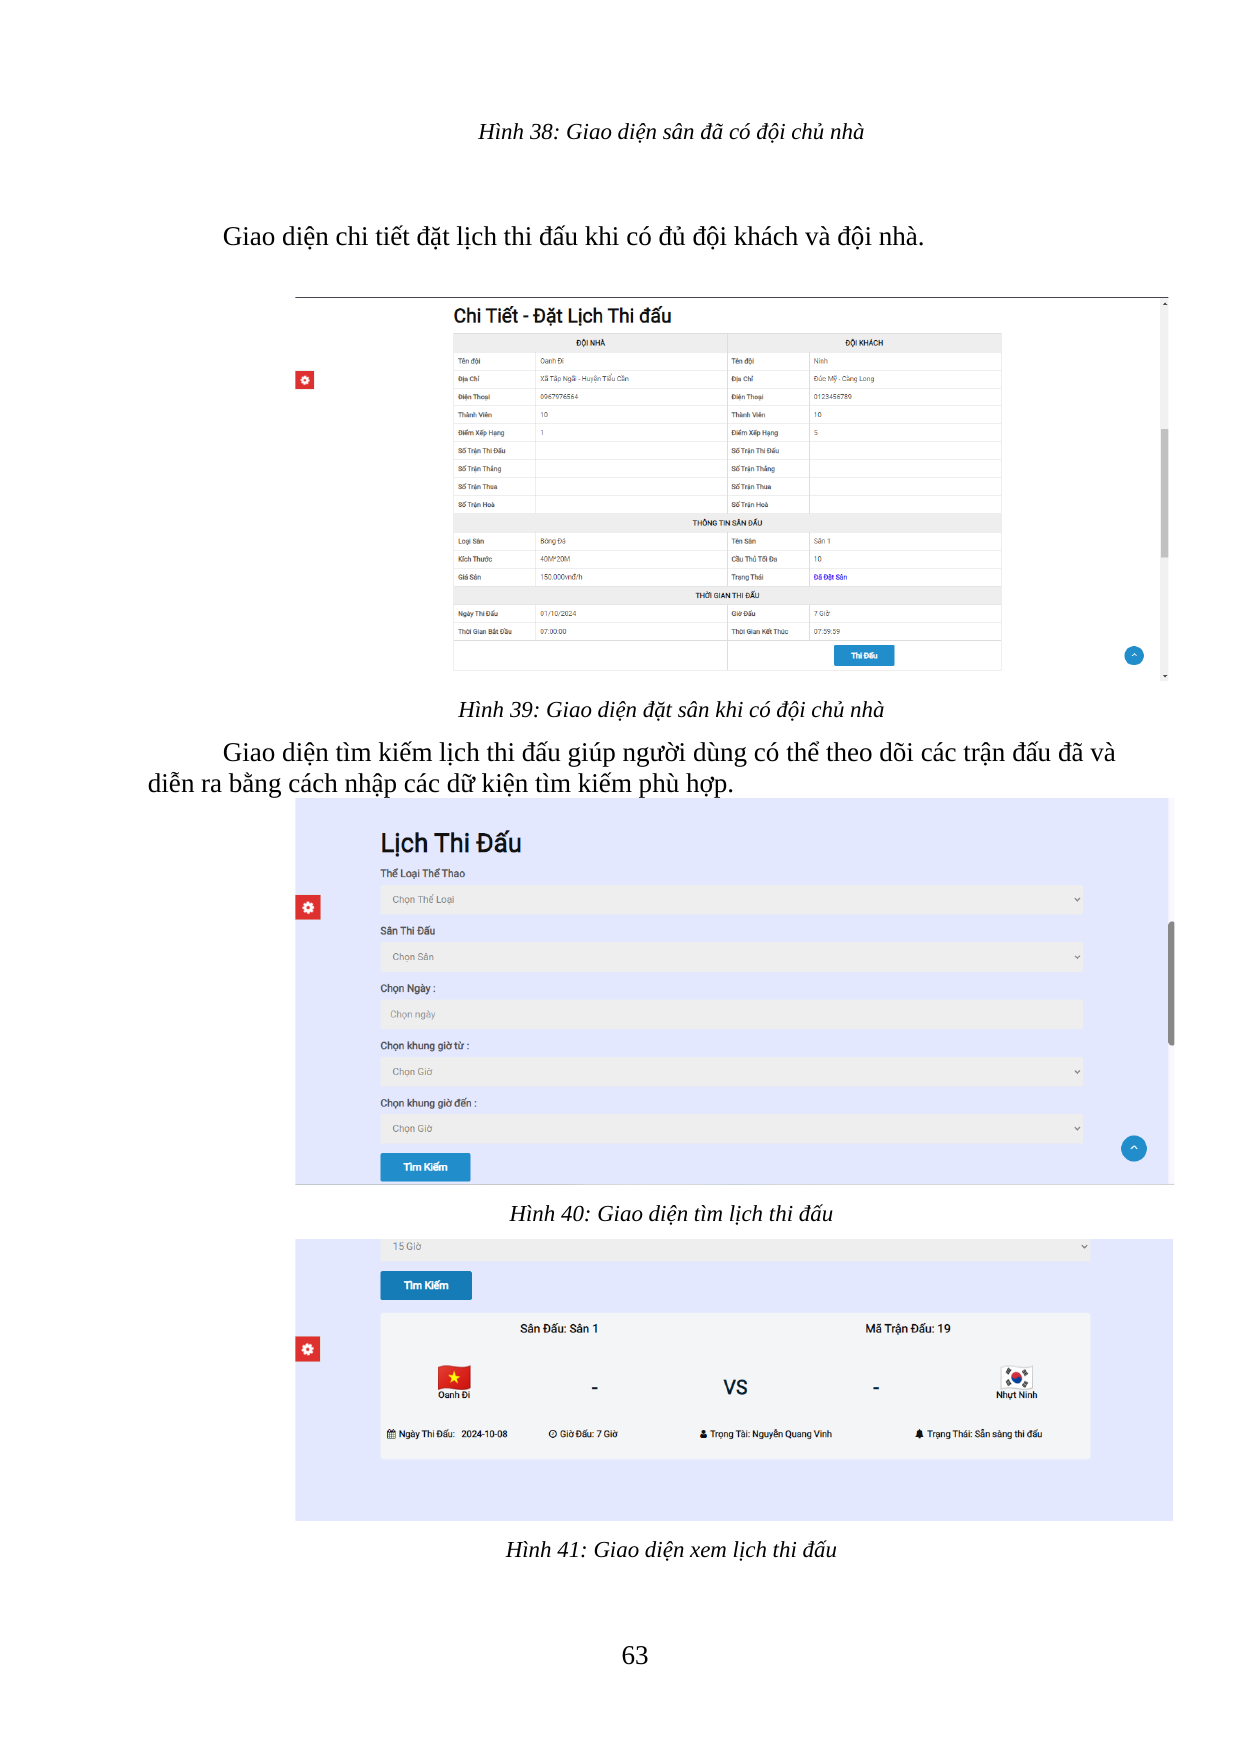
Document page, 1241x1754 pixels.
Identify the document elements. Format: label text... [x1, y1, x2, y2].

text Hình 40: Giao diện tìm lịch thi đấu [148, 1200, 1122, 1227]
text Hình 41: Giao diện xem lịch thi đấu [148, 1536, 1122, 1562]
text Giao diện chi tiết đặt lịch thi đấu khi có đủ đội khách và đội nhà. [148, 220, 1122, 251]
text Giao diện tìm kiếm lịch thi đấu giúp người dùng có thể theo dõi các trận đấu đã và diễn ra bằng cách nhập các dữ kiện tìm kiếm phù hợp. [148, 736, 1122, 798]
text Hình 39: Giao diện đặt sân khi có đội chủ nhà [148, 697, 1122, 723]
picture [295, 297, 1169, 681]
picture [295, 798, 1175, 1185]
picture [295, 1239, 1173, 1521]
text Hình 38: Giao diện sân đã có đội chủ nhà [148, 118, 1122, 144]
